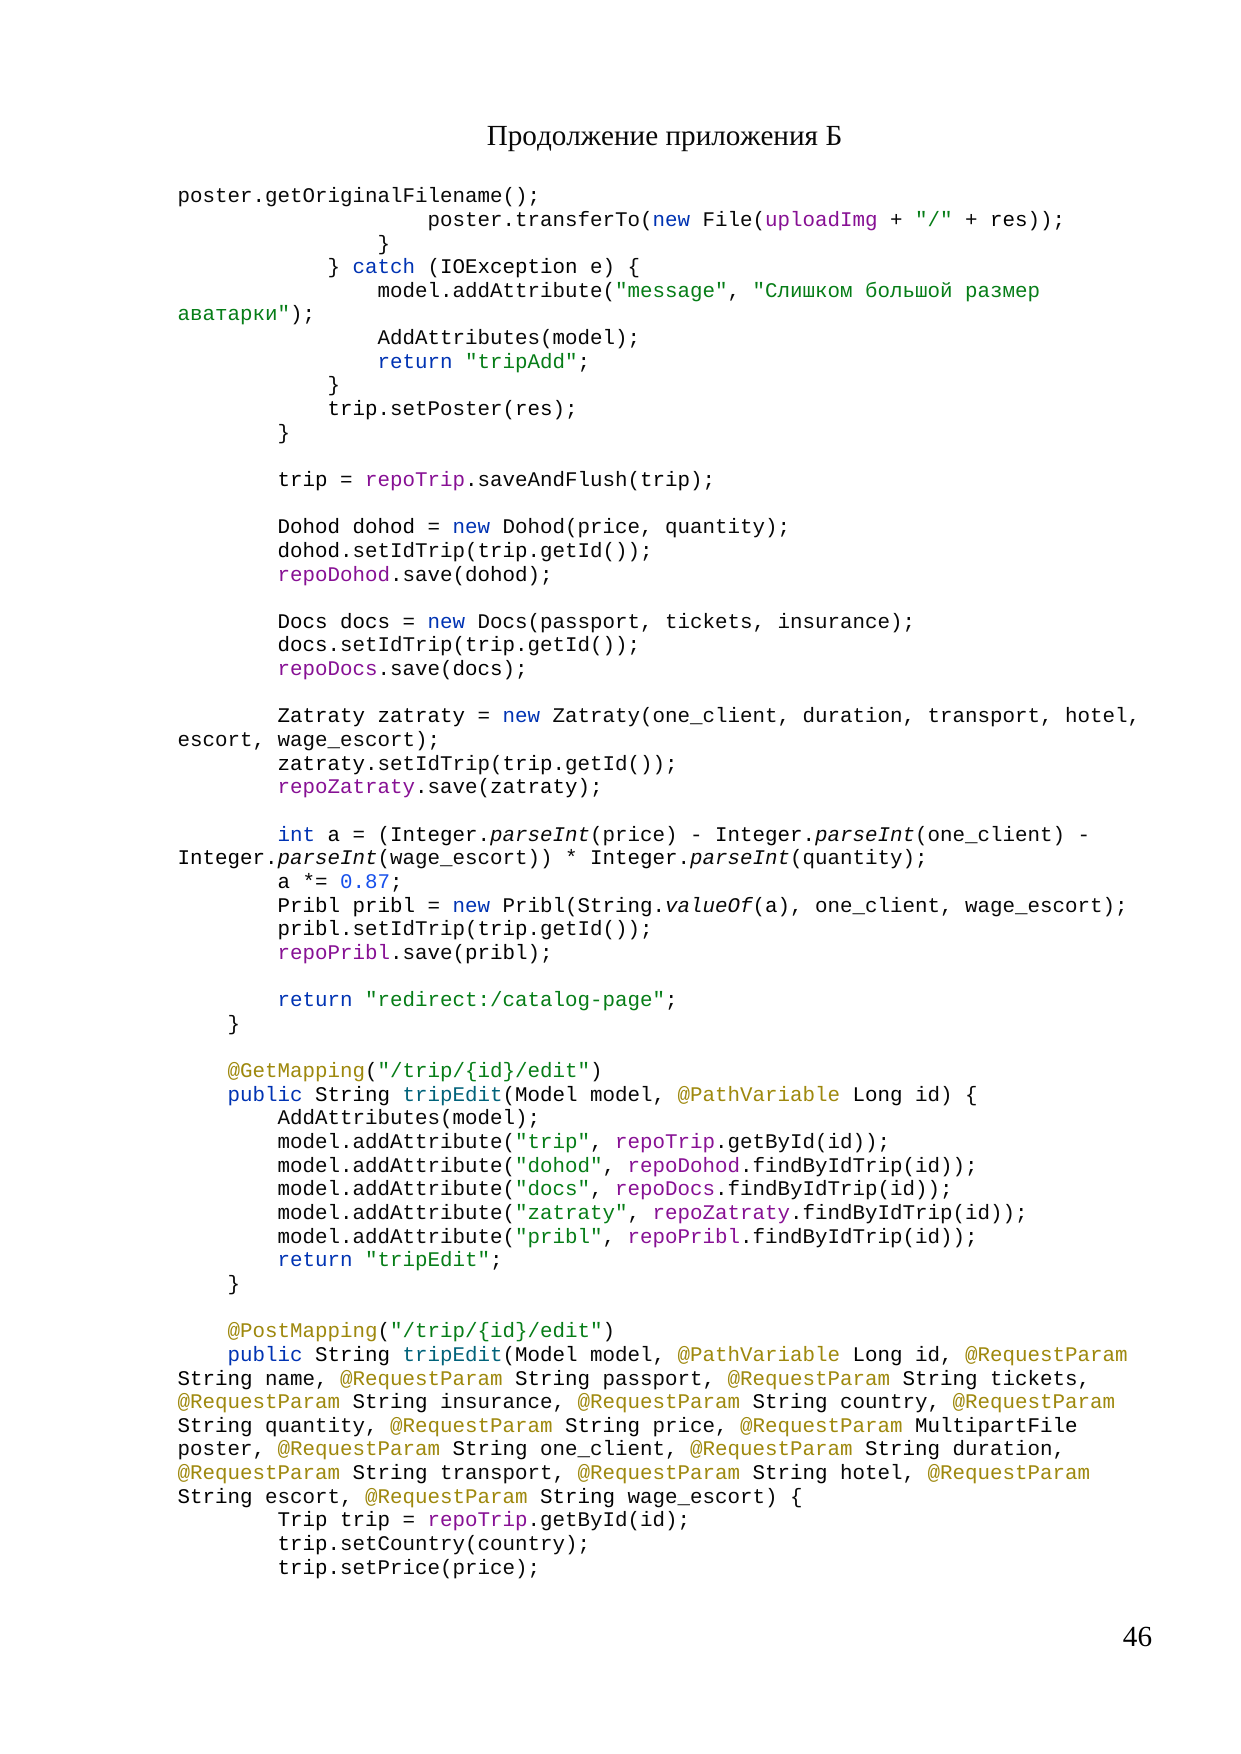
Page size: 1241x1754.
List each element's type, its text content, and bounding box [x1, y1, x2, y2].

text poster.getOriginalFilename(); poster.transferTo(new File(uploadImg + "/" + res)); } } catch (IOException e) { model.addAttribute("message", "Слишком большой размер аватарки"); AddAttributes(model); return "tripAdd"; } trip.setPoster(res); } trip = repoTrip.saveAndFlush(trip); Dohod dohod = new Dohod(price, quantity); dohod.setIdTrip(trip.getId()); repoDohod.save(dohod); Docs docs = new Docs(passport, tickets, insurance); docs.setIdTrip(trip.getId()); repoDocs.save(docs); Zatraty zatraty = new Zatraty(one_client, duration, transport, hotel, escort, wage_escort); zatraty.setIdTrip(trip.getId()); repoZatraty.save(zatraty); int a = (Integer.parseInt(price) - Integer.parseInt(one_client) - Integer.parseInt(wage_escort)) * Integer.parseInt(quantity); a *= 0.87; Pribl pribl = new Pribl(String.valueOf(a), one_client, wage_escort); pribl.setIdTrip(trip.getId()); repoPribl.save(pribl); return "redirect:/catalog-page"; } @GetMapping("/trip/{id}/edit") public String tripEdit(Model model, @PathVariable Long id) { AddAttributes(model); model.addAttribute("trip", repoTrip.getById(id)); model.addAttribute("dohod", repoDohod.findByIdTrip(id)); model.addAttribute("docs", repoDocs.findByIdTrip(id)); model.addAttribute("zatraty", repoZatraty.findByIdTrip(id)); model.addAttribute("pribl", repoPribl.findByIdTrip(id)); return "tripEdit"; } @PostMapping("/trip/{id}/edit") public String tripEdit(Model model, @PathVariable Long id, @RequestParam String name, @RequestParam String passport, @RequestParam String tickets, @RequestParam String insurance, @RequestParam String country, @RequestParam String quantity, @RequestParam String price, @RequestParam MultipartFile poster, @RequestParam String one_client, @RequestParam String duration, @RequestParam String transport, @RequestParam String hotel, @RequestParam String escort, @RequestParam String wage_escort) { Trip trip = repoTrip.getById(id); trip.setCountry(country); trip.setPrice(price); [177, 185, 1152, 1608]
text Продолжение приложения Б [177, 118, 1152, 152]
